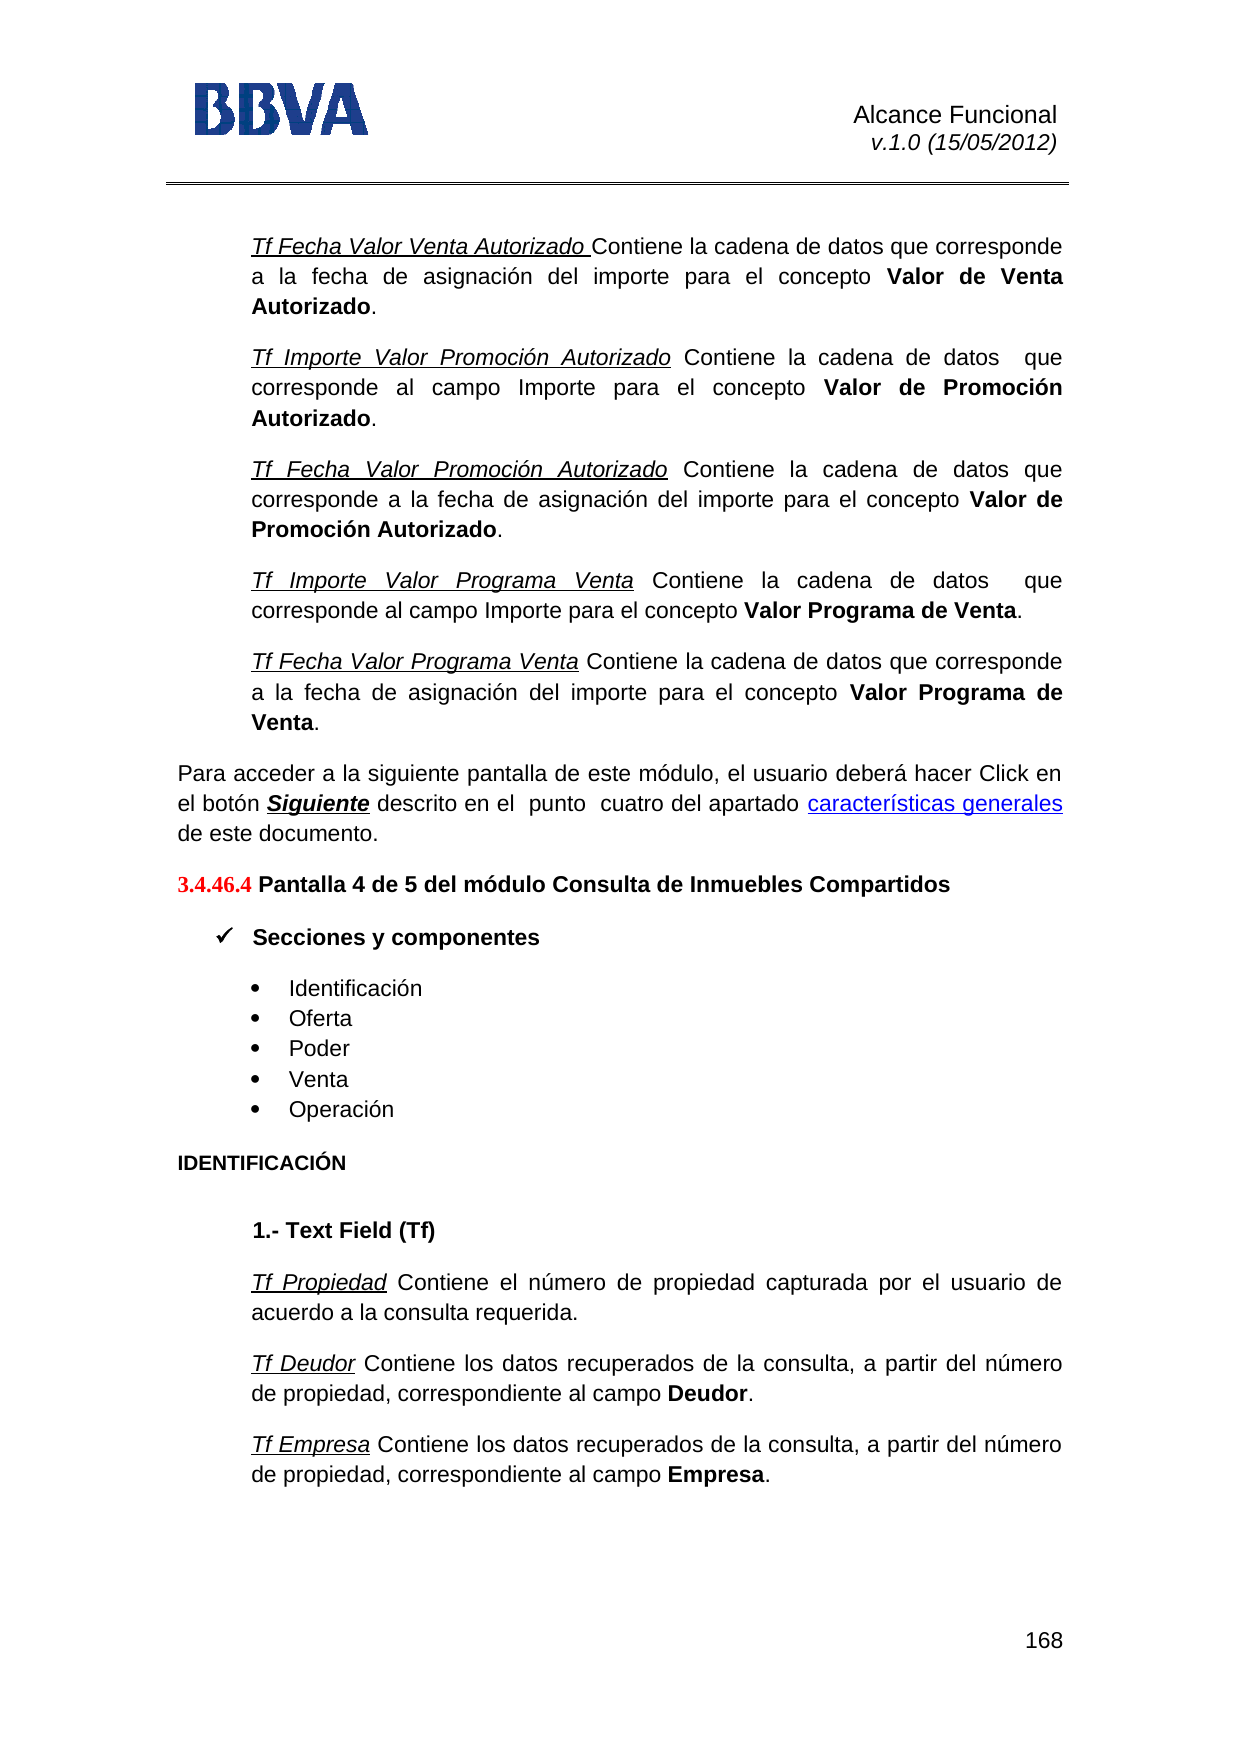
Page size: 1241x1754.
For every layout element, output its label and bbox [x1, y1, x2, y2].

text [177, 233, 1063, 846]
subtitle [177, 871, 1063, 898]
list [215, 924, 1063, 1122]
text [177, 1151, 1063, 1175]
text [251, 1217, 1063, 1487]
picture [195, 83, 369, 135]
